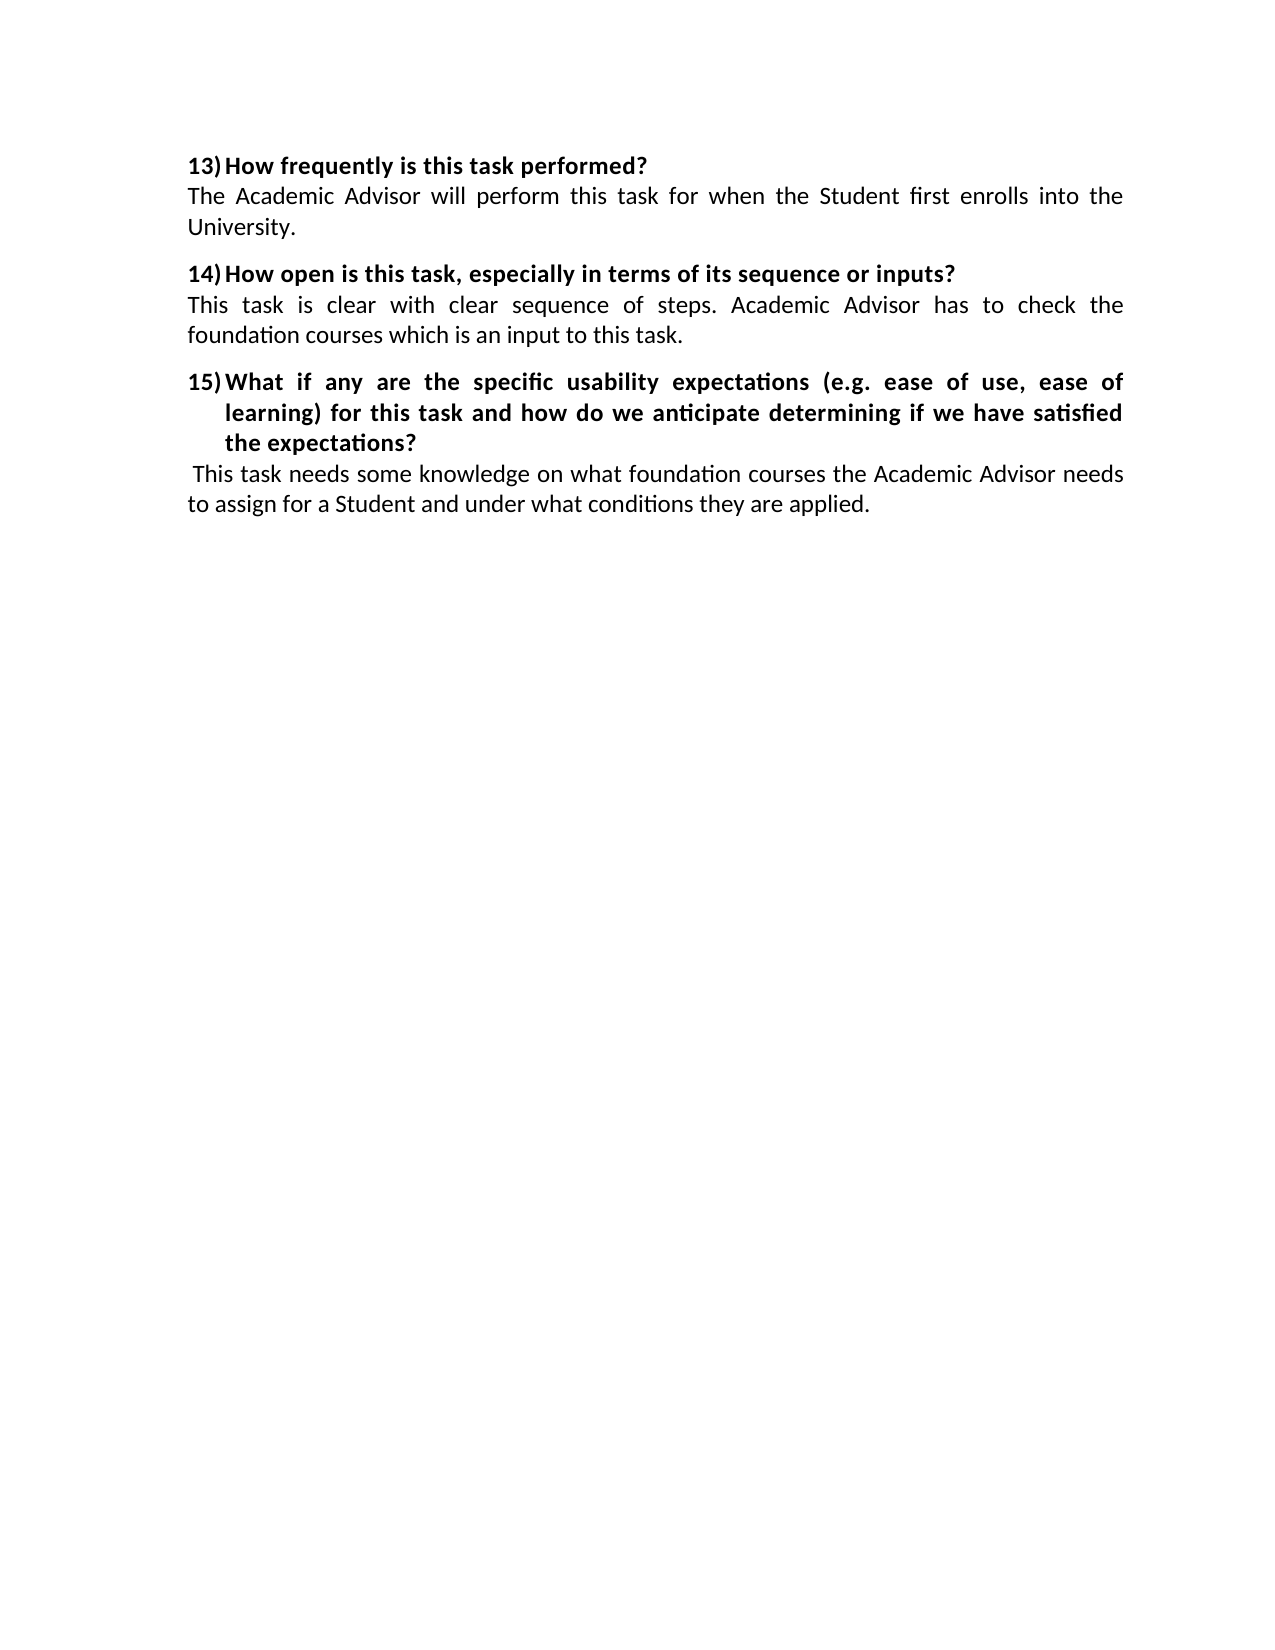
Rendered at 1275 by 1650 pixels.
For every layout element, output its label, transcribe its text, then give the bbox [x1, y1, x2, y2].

text The Academic Advisor will perform this task for when the Student first enrolls into the University. [187, 181, 1125, 242]
text This task is clear with clear sequence of steps. Academic Advisor has to check the foundation courses which is an input to this task. [187, 289, 1125, 350]
title How frequently is this task performed? [187, 150, 1125, 181]
title How open is this task, especially in terms of its sequence or inputs? [187, 258, 1125, 289]
text This task needs some knowledge on what foundation courses the Academic Advisor needs to assign for a Student and under what conditions they are applied. [187, 458, 1125, 519]
title What if any are the specific usability expectations (e.g. ease of use, ease of learning) for this task and how do we anticipate determining if we have satisfied the expectations? [187, 366, 1125, 458]
